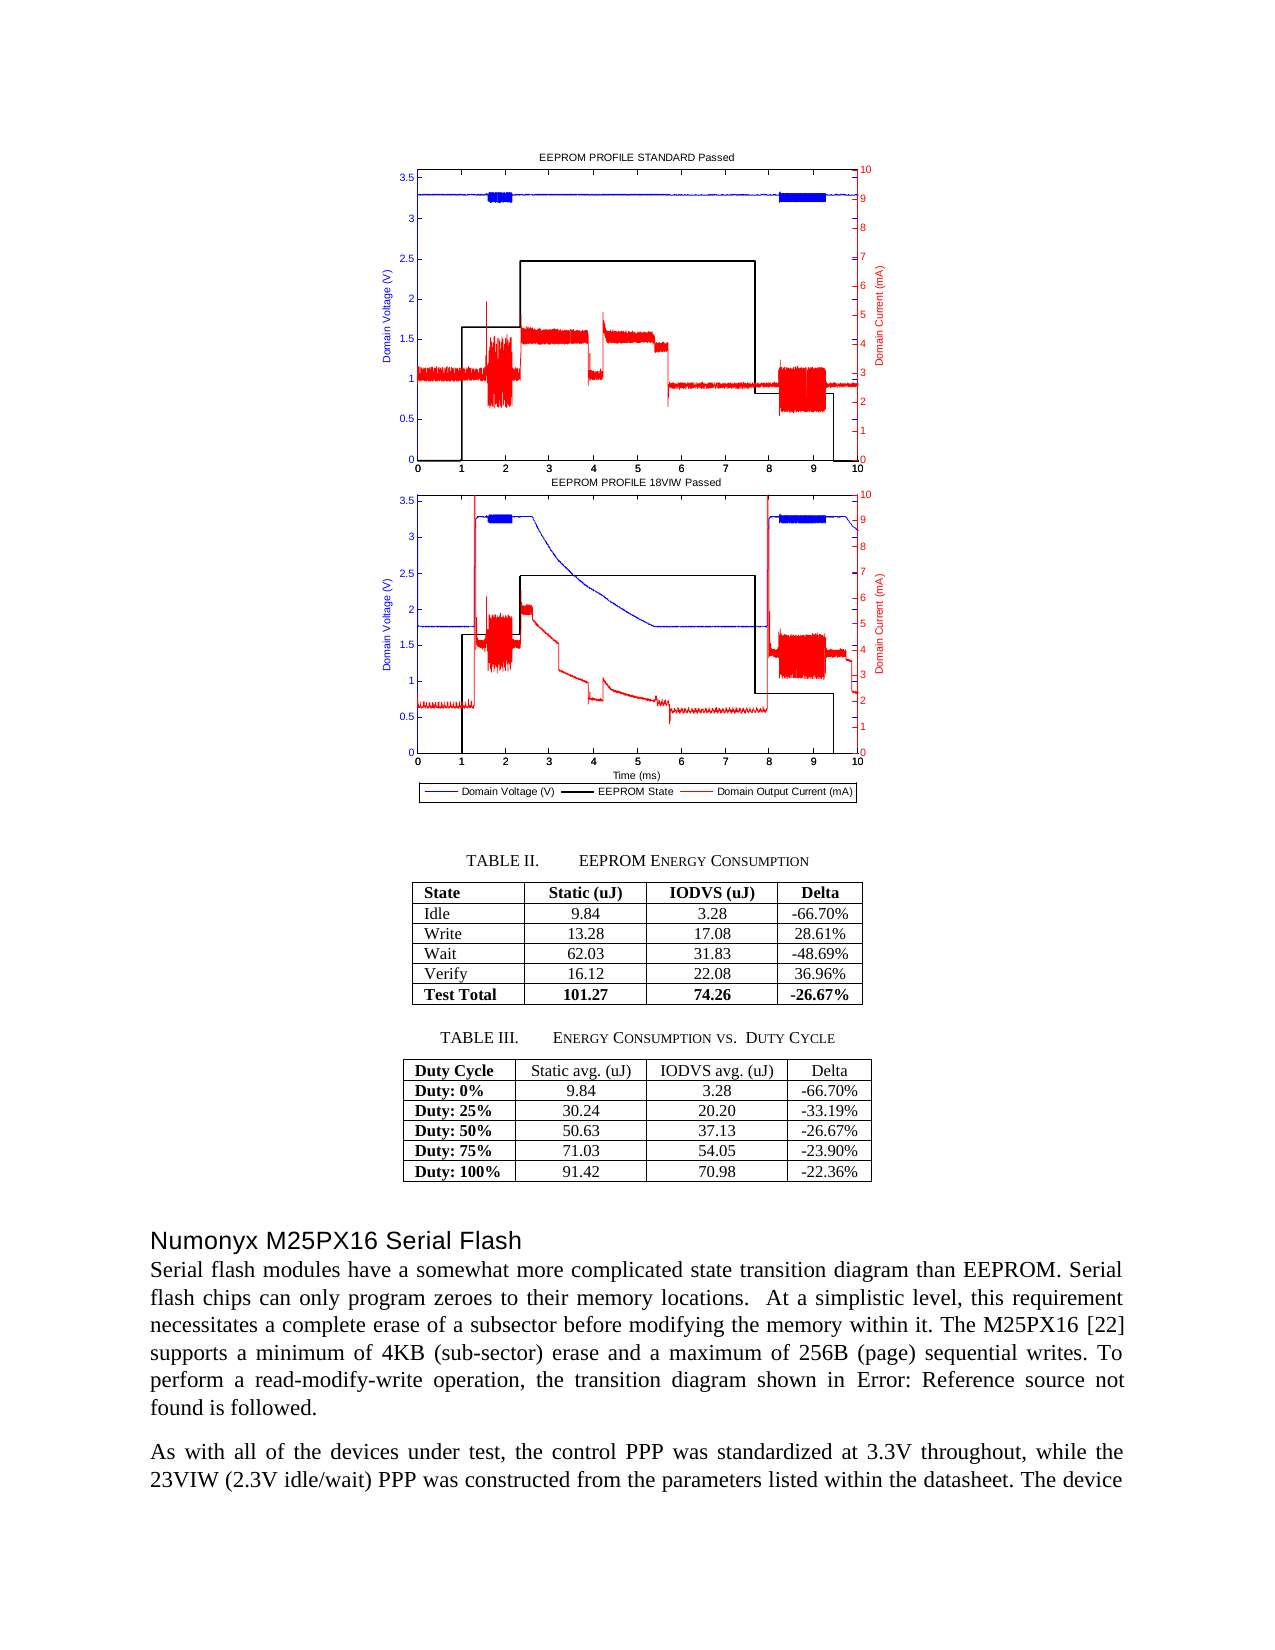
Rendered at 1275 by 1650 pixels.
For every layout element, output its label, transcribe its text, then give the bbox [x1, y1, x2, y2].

table_cell 74.26 [647, 984, 777, 1003]
table_cell -23.90% [788, 1141, 871, 1160]
table_cell Duty: 0% [404, 1081, 515, 1100]
table_header Static avg. (uJ) [516, 1060, 646, 1079]
subtitle Numonyx M25PX16 Serial Flash [150, 1226, 1125, 1254]
table_cell 28.61% [778, 924, 862, 943]
table_header IODVS avg. (uJ) [647, 1060, 787, 1079]
table_cell Duty: 100% [404, 1161, 515, 1181]
table_cell Write [413, 924, 524, 943]
text Serial flash modules have a somewhat more complicated state transition diagram than EEPROM. Serial flash chips can only program zeroes to their memory locations. At a simplistic level, this requirement necessitates a complete erase of a subsector before modifying the memory within it. The M25PX16 supports a minimum of 4KB (sub-sector) erase and a maximum of 256B (page) sequential writes. To perform a read-modify-write operation, the transition diagram shown in Fig. 6 is followed. [150, 1256, 1125, 1420]
table_cell -66.70% [788, 1081, 871, 1100]
table_cell 70.98 [647, 1161, 787, 1181]
table_cell -66.70% [778, 904, 862, 923]
text EEPROM Energy Consumption [150, 853, 1125, 870]
table_cell Test Total [413, 984, 524, 1003]
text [150, 1438, 1125, 1492]
table_header Static (uJ) [525, 883, 646, 902]
table_header IODVS (uJ) [647, 883, 777, 902]
table_cell 30.24 [516, 1101, 646, 1120]
table_cell Duty: 25% [404, 1101, 515, 1120]
table_cell 13.28 [525, 924, 646, 943]
table_header Delta [788, 1060, 871, 1079]
table_cell Idle [413, 904, 524, 923]
table_cell 3.28 [647, 1081, 787, 1100]
table_cell 91.42 [516, 1161, 646, 1181]
table_header Delta [778, 883, 862, 902]
table_cell 54.05 [647, 1141, 787, 1160]
table_cell 9.84 [525, 904, 646, 923]
table_header Duty Cycle [404, 1060, 515, 1079]
table_cell 3.28 [647, 904, 777, 923]
table_cell -48.69% [778, 944, 862, 963]
table_header State [413, 883, 524, 902]
table_cell Duty: 75% [404, 1141, 515, 1160]
table_cell 62.03 [525, 944, 646, 963]
table_cell 50.63 [516, 1121, 646, 1140]
table_cell -22.36% [788, 1161, 871, 1181]
table_cell Verify [413, 964, 524, 983]
table_cell 37.13 [647, 1121, 787, 1140]
table_cell 36.96% [778, 964, 862, 983]
table_cell 71.03 [516, 1141, 646, 1160]
table_cell 22.08 [647, 964, 777, 983]
table_cell 9.84 [516, 1081, 646, 1100]
table_cell -33.19% [788, 1101, 871, 1120]
table_cell -26.67% [788, 1121, 871, 1140]
table_cell Duty: 50% [404, 1121, 515, 1140]
text Energy Consumption vs. Duty Cycle [150, 1029, 1125, 1047]
table_cell 31.83 [647, 944, 777, 963]
table_cell 101.27 [525, 984, 646, 1003]
table_cell 16.12 [525, 964, 646, 983]
table_cell -26.67% [778, 984, 862, 1003]
table_cell 17.08 [647, 924, 777, 943]
table_cell Wait [413, 944, 524, 963]
table_cell 20.20 [647, 1101, 787, 1120]
